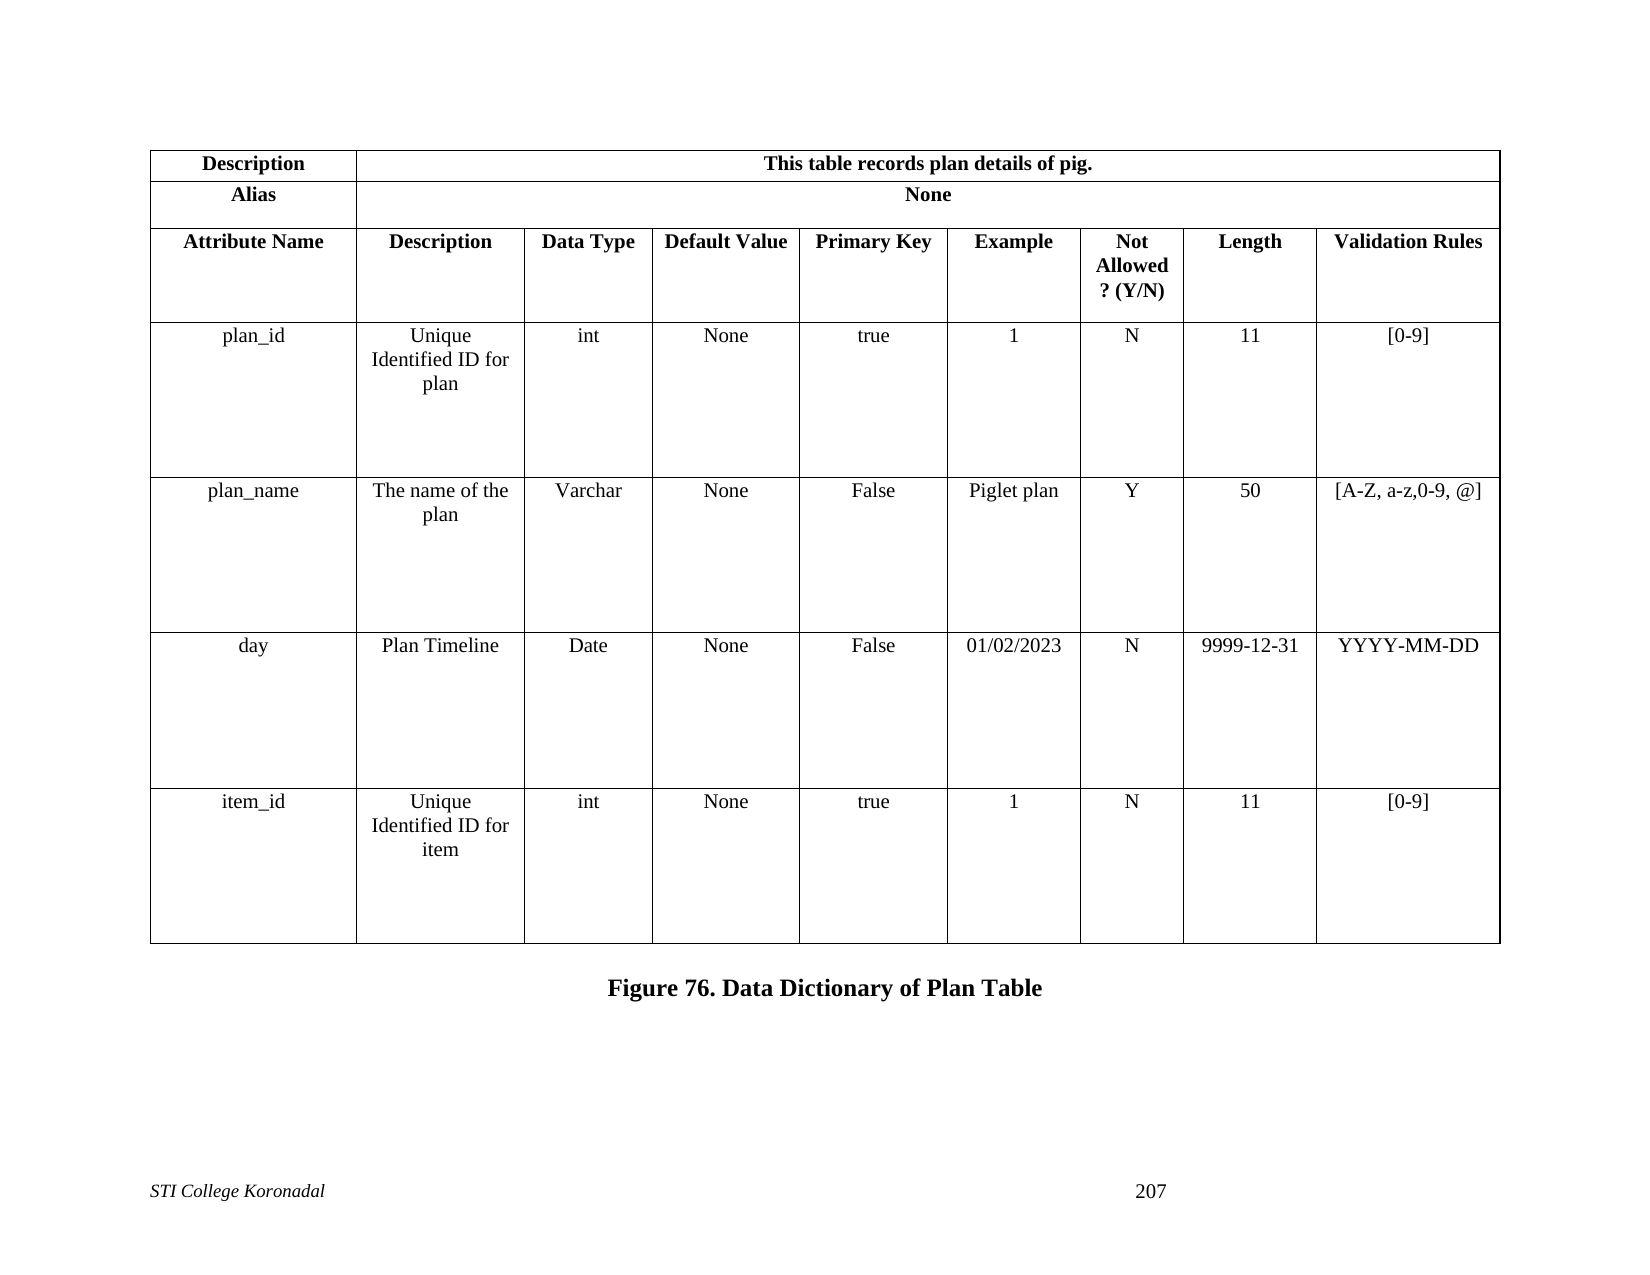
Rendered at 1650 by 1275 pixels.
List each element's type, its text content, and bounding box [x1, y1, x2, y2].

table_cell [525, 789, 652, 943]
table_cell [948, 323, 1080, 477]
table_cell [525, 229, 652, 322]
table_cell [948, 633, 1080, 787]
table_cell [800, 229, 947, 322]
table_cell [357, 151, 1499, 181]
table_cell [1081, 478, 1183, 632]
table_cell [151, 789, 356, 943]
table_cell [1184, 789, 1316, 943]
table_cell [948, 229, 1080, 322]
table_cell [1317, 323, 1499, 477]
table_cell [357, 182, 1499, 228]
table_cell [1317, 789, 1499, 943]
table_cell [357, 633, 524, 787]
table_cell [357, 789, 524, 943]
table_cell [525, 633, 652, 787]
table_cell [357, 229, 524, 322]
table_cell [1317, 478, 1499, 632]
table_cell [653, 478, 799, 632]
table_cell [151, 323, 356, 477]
text Figure 76. Data Dictionary of Plan Table [150, 973, 1500, 1001]
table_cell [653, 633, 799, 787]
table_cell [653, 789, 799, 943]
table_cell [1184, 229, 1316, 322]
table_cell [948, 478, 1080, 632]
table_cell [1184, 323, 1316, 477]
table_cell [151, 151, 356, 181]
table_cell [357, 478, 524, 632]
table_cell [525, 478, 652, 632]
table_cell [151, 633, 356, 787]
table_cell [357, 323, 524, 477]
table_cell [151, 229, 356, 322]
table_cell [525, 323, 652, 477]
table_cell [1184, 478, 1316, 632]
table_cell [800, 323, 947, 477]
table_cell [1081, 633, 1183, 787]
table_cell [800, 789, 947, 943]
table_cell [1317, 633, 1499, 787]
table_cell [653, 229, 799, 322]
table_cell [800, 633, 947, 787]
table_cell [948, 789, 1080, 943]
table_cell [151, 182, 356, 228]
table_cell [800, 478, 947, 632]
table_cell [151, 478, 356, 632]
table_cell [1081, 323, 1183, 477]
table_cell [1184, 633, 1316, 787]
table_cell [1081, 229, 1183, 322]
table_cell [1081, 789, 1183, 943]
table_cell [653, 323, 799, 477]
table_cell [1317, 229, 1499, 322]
